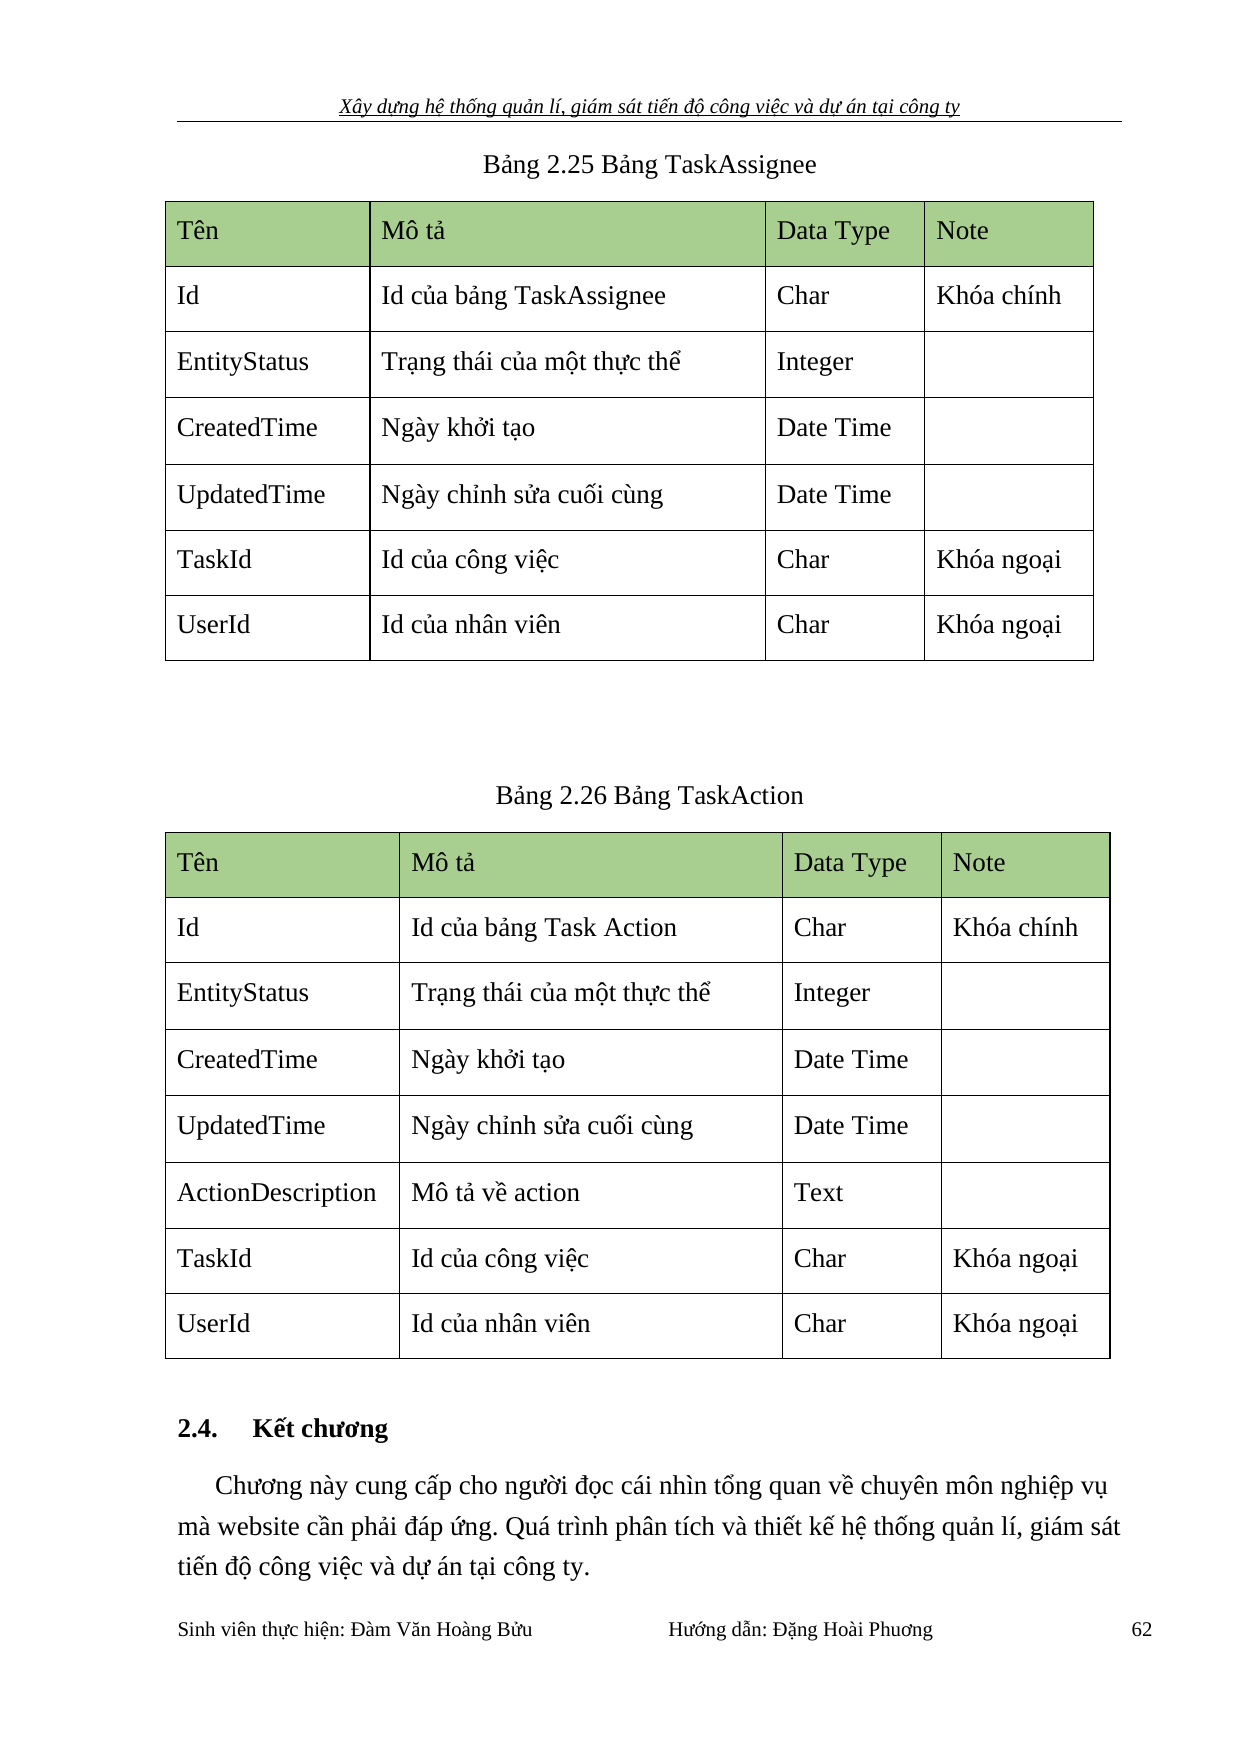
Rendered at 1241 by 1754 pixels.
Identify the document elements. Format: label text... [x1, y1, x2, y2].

table_cell Khóa ngoại [925, 596, 1093, 660]
table_cell Char [783, 1294, 941, 1358]
table_cell Char [766, 596, 924, 660]
table_cell Id của nhân viên [371, 596, 765, 660]
table_cell [925, 398, 1093, 463]
table_cell Date Time [783, 1030, 941, 1095]
table_cell [925, 465, 1093, 530]
table_cell [925, 332, 1093, 397]
table_cell EntityStatus [166, 963, 399, 1029]
table_cell Khóa ngoại [942, 1294, 1109, 1358]
table_cell Integer [766, 332, 924, 397]
table_cell Char [783, 1229, 941, 1293]
table_header Note [942, 833, 1109, 897]
text Bảng 2.26 Bảng TaskAction [177, 779, 1122, 811]
text Bảng 2.25 Bảng TaskAssignee [177, 148, 1122, 179]
table_cell Integer [783, 963, 941, 1029]
table_cell [942, 1030, 1109, 1095]
table_cell Khóa ngoại [942, 1229, 1109, 1293]
table_cell TaskId [166, 1229, 399, 1293]
table_cell Mô tả về action [400, 1163, 782, 1228]
table_cell [942, 1163, 1109, 1228]
table_cell Date Time [766, 398, 924, 463]
table_cell [942, 1096, 1109, 1162]
text Chương này cung cấp cho người đọc cái nhìn tổng quan về chuyên môn nghiệp vụ mà website cần phải đáp ứng. Quá trình phân tích và thiết kế hệ thống quản lí, giám sát tiến độ công việc và dự án tại công ty. [177, 1469, 1122, 1581]
table_header Tên [166, 833, 399, 897]
table_cell Khóa ngoại [925, 531, 1093, 595]
table_cell Ngày chỉnh sửa cuối cùng [371, 465, 765, 530]
table_cell EntityStatus [166, 332, 369, 397]
table_header Mô tả [400, 833, 782, 897]
table_cell Trạng thái của một thực thể [371, 332, 765, 397]
table_cell Date Time [766, 465, 924, 530]
table_cell UserId [166, 596, 369, 660]
table_cell Id của công việc [371, 531, 765, 595]
table_cell Char [766, 267, 924, 331]
table_cell CreatedTime [166, 398, 369, 463]
table_cell CreatedTime [166, 1030, 399, 1095]
table_cell Ngày khởi tạo [371, 398, 765, 463]
table_cell TaskId [166, 531, 369, 595]
table_cell Khóa chính [942, 898, 1109, 962]
table_cell Id [166, 267, 369, 331]
table_cell Id [166, 898, 399, 962]
table_cell [942, 963, 1109, 1029]
table_cell Char [766, 531, 924, 595]
table_cell Ngày khởi tạo [400, 1030, 782, 1095]
table_cell Char [783, 898, 941, 962]
table_cell Date Time [783, 1096, 941, 1162]
table_cell UpdatedTime [166, 465, 369, 530]
table_cell Ngày chỉnh sửa cuối cùng [400, 1096, 782, 1162]
table_header Data Type [766, 202, 924, 266]
table_cell Id của công việc [400, 1229, 782, 1293]
table_cell Text [783, 1163, 941, 1228]
table_header Tên [166, 202, 369, 266]
list Kết chương [177, 1412, 1122, 1443]
table_header Note [925, 202, 1093, 266]
table_cell Id của nhân viên [400, 1294, 782, 1358]
table_header Mô tả [371, 202, 765, 266]
table_cell Id của bảng Task Action [400, 898, 782, 962]
table_cell Trạng thái của một thực thể [400, 963, 782, 1029]
table_cell UserId [166, 1294, 399, 1358]
table_cell Id của bảng TaskAssignee [371, 267, 765, 331]
table_cell Khóa chính [925, 267, 1093, 331]
table_cell ActionDescription [166, 1163, 399, 1228]
table_cell UpdatedTime [166, 1096, 399, 1162]
table_header Data Type [783, 833, 941, 897]
